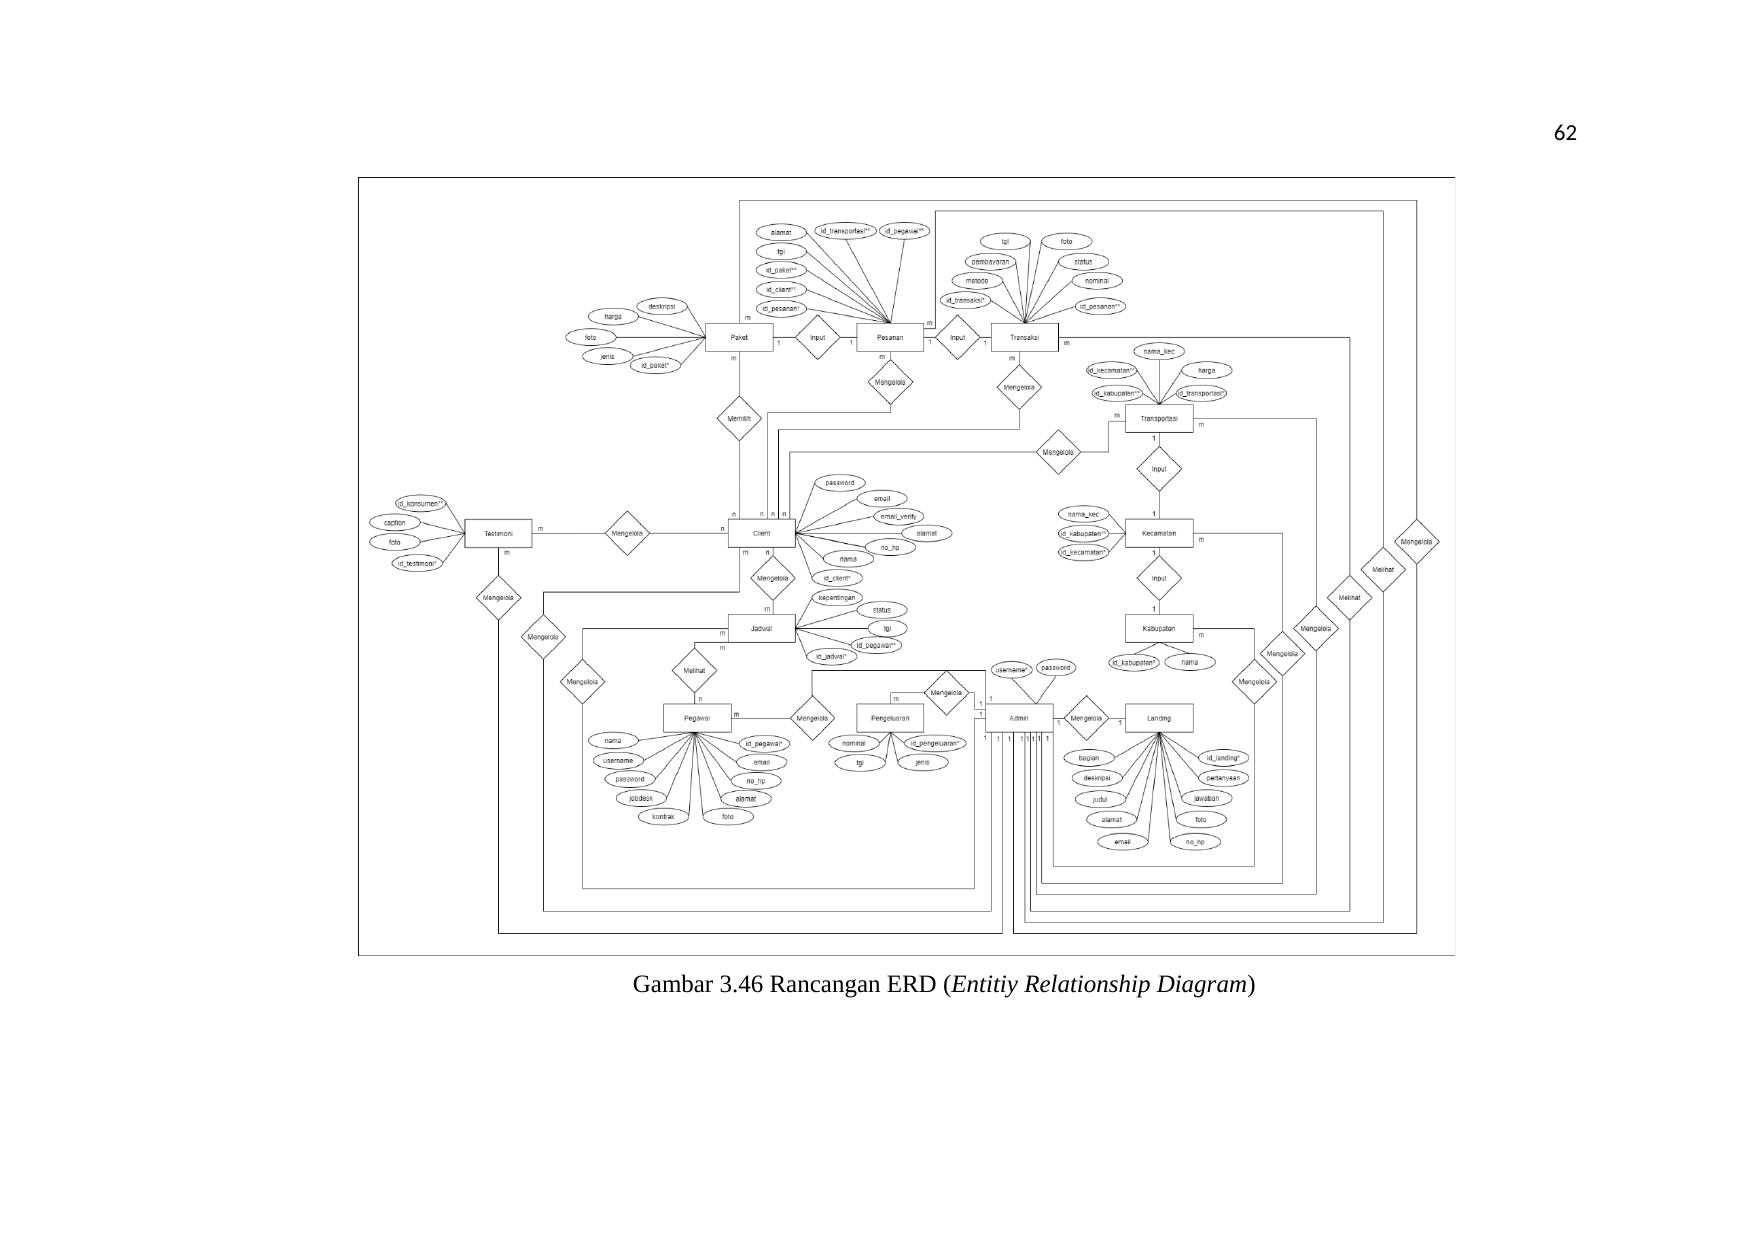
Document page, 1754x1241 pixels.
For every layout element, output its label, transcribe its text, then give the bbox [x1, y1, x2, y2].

text Gambar 3.46 Rancangan ERD (Entitiy Relationship Diagram) [252, 969, 1577, 998]
picture [358, 177, 1455, 956]
